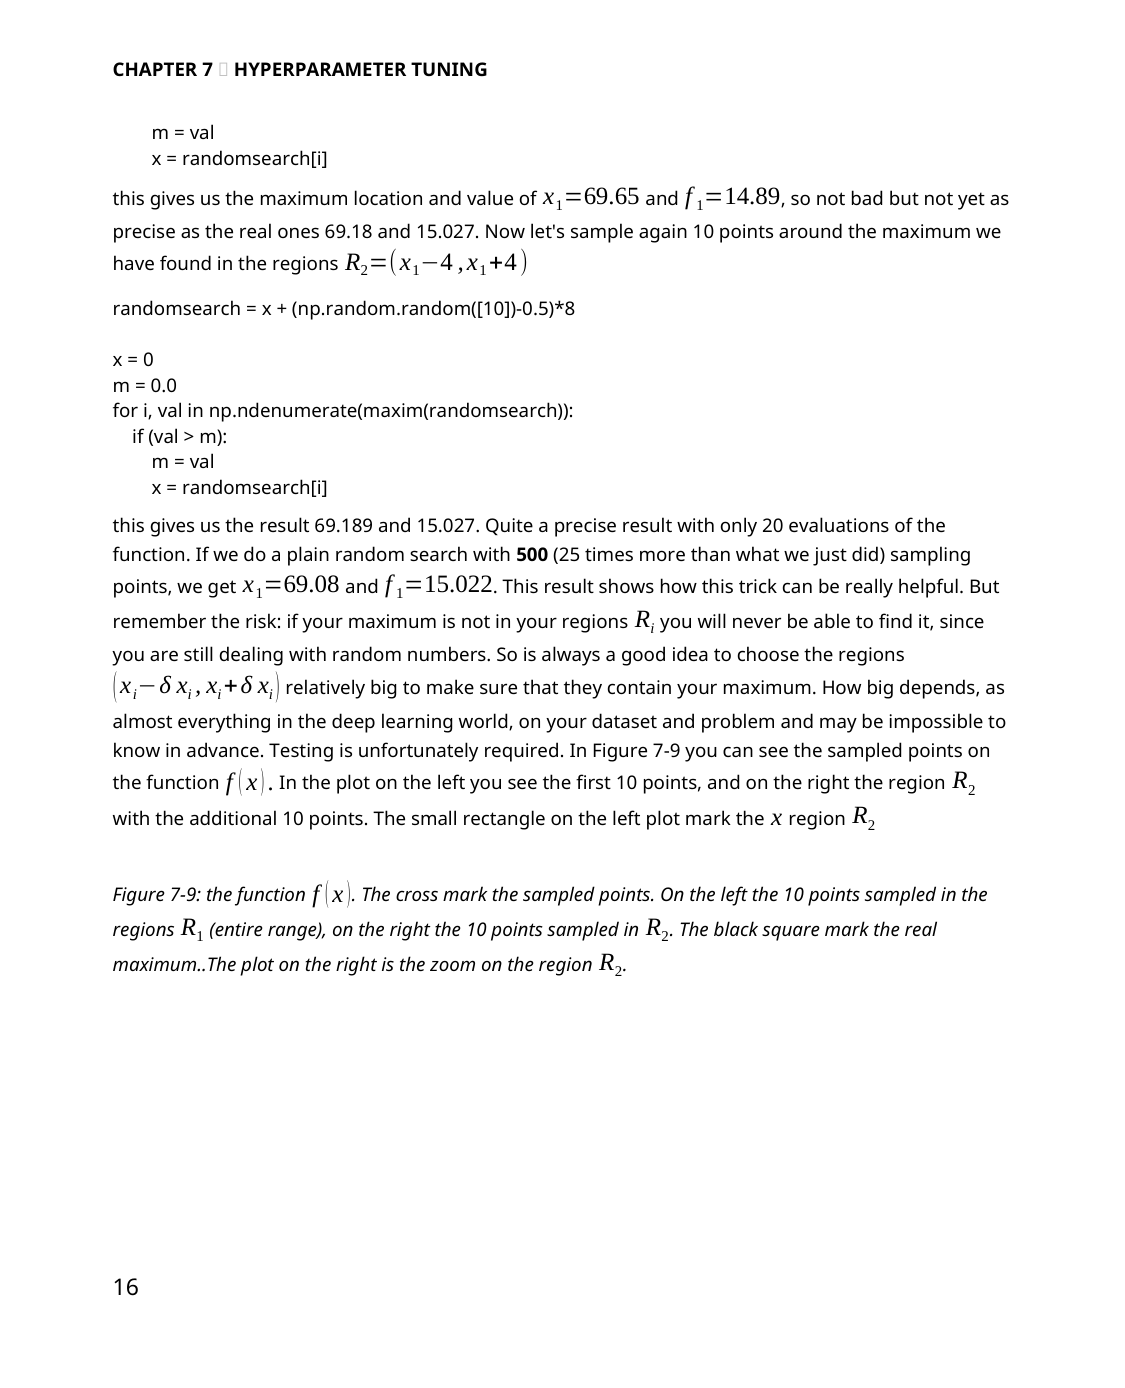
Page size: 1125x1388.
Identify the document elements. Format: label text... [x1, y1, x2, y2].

text m = val [112, 448, 1012, 474]
text if (val > m): [112, 423, 1012, 448]
text m = val [112, 119, 1012, 145]
text this gives us the result 69.189 and 15.027. Quite a precise result with only 20 evaluations of the function. If we do a plain random search with 500 (25 times more than what we just did) sampling points, we get and . This result shows how this trick can be really helpful. But remember the risk: if your maximum is not in your regions you will never be able to find it, since you are still dealing with random numbers. So is always a good idea to choose the regions relatively big to make sure that they contain your maximum. How big depends, as almost everything in the deep learning world, on your dataset and problem and may be impossible to know in advance. Testing is unfortunately required. In Figure 7-9 you can see the sampled points on the function In the plot on the left you see the first 10 points, and on the right the region with the additional 10 points. The small rectangle on the left plot mark the region [112, 512, 1012, 833]
text this gives us the maximum location and value of and , so not bad but not yet as precise as the real ones 69.18 and 15.027. Now let's sample again 10 points around the maximum we have found in the regions [112, 183, 1012, 279]
text for i, val in np.ndenumerate(maxim(randomsearch)): [112, 397, 1012, 423]
text x = randomsearch[i] [112, 474, 1012, 499]
text m = 0.0 [112, 372, 1012, 397]
text Figure 7-9: the function . The cross mark the sampled points. On the left the 10 points sampled in the regions (entire range), on the right the 10 points sampled in . The black square mark the real maximum..The plot on the right is the zoom on the region . [112, 879, 1012, 980]
text randomsearch = x + (np.random.random([10])-0.5)*8 [112, 295, 1012, 321]
text x = randomsearch[i] [112, 145, 1012, 170]
text x = 0 [112, 346, 1012, 372]
